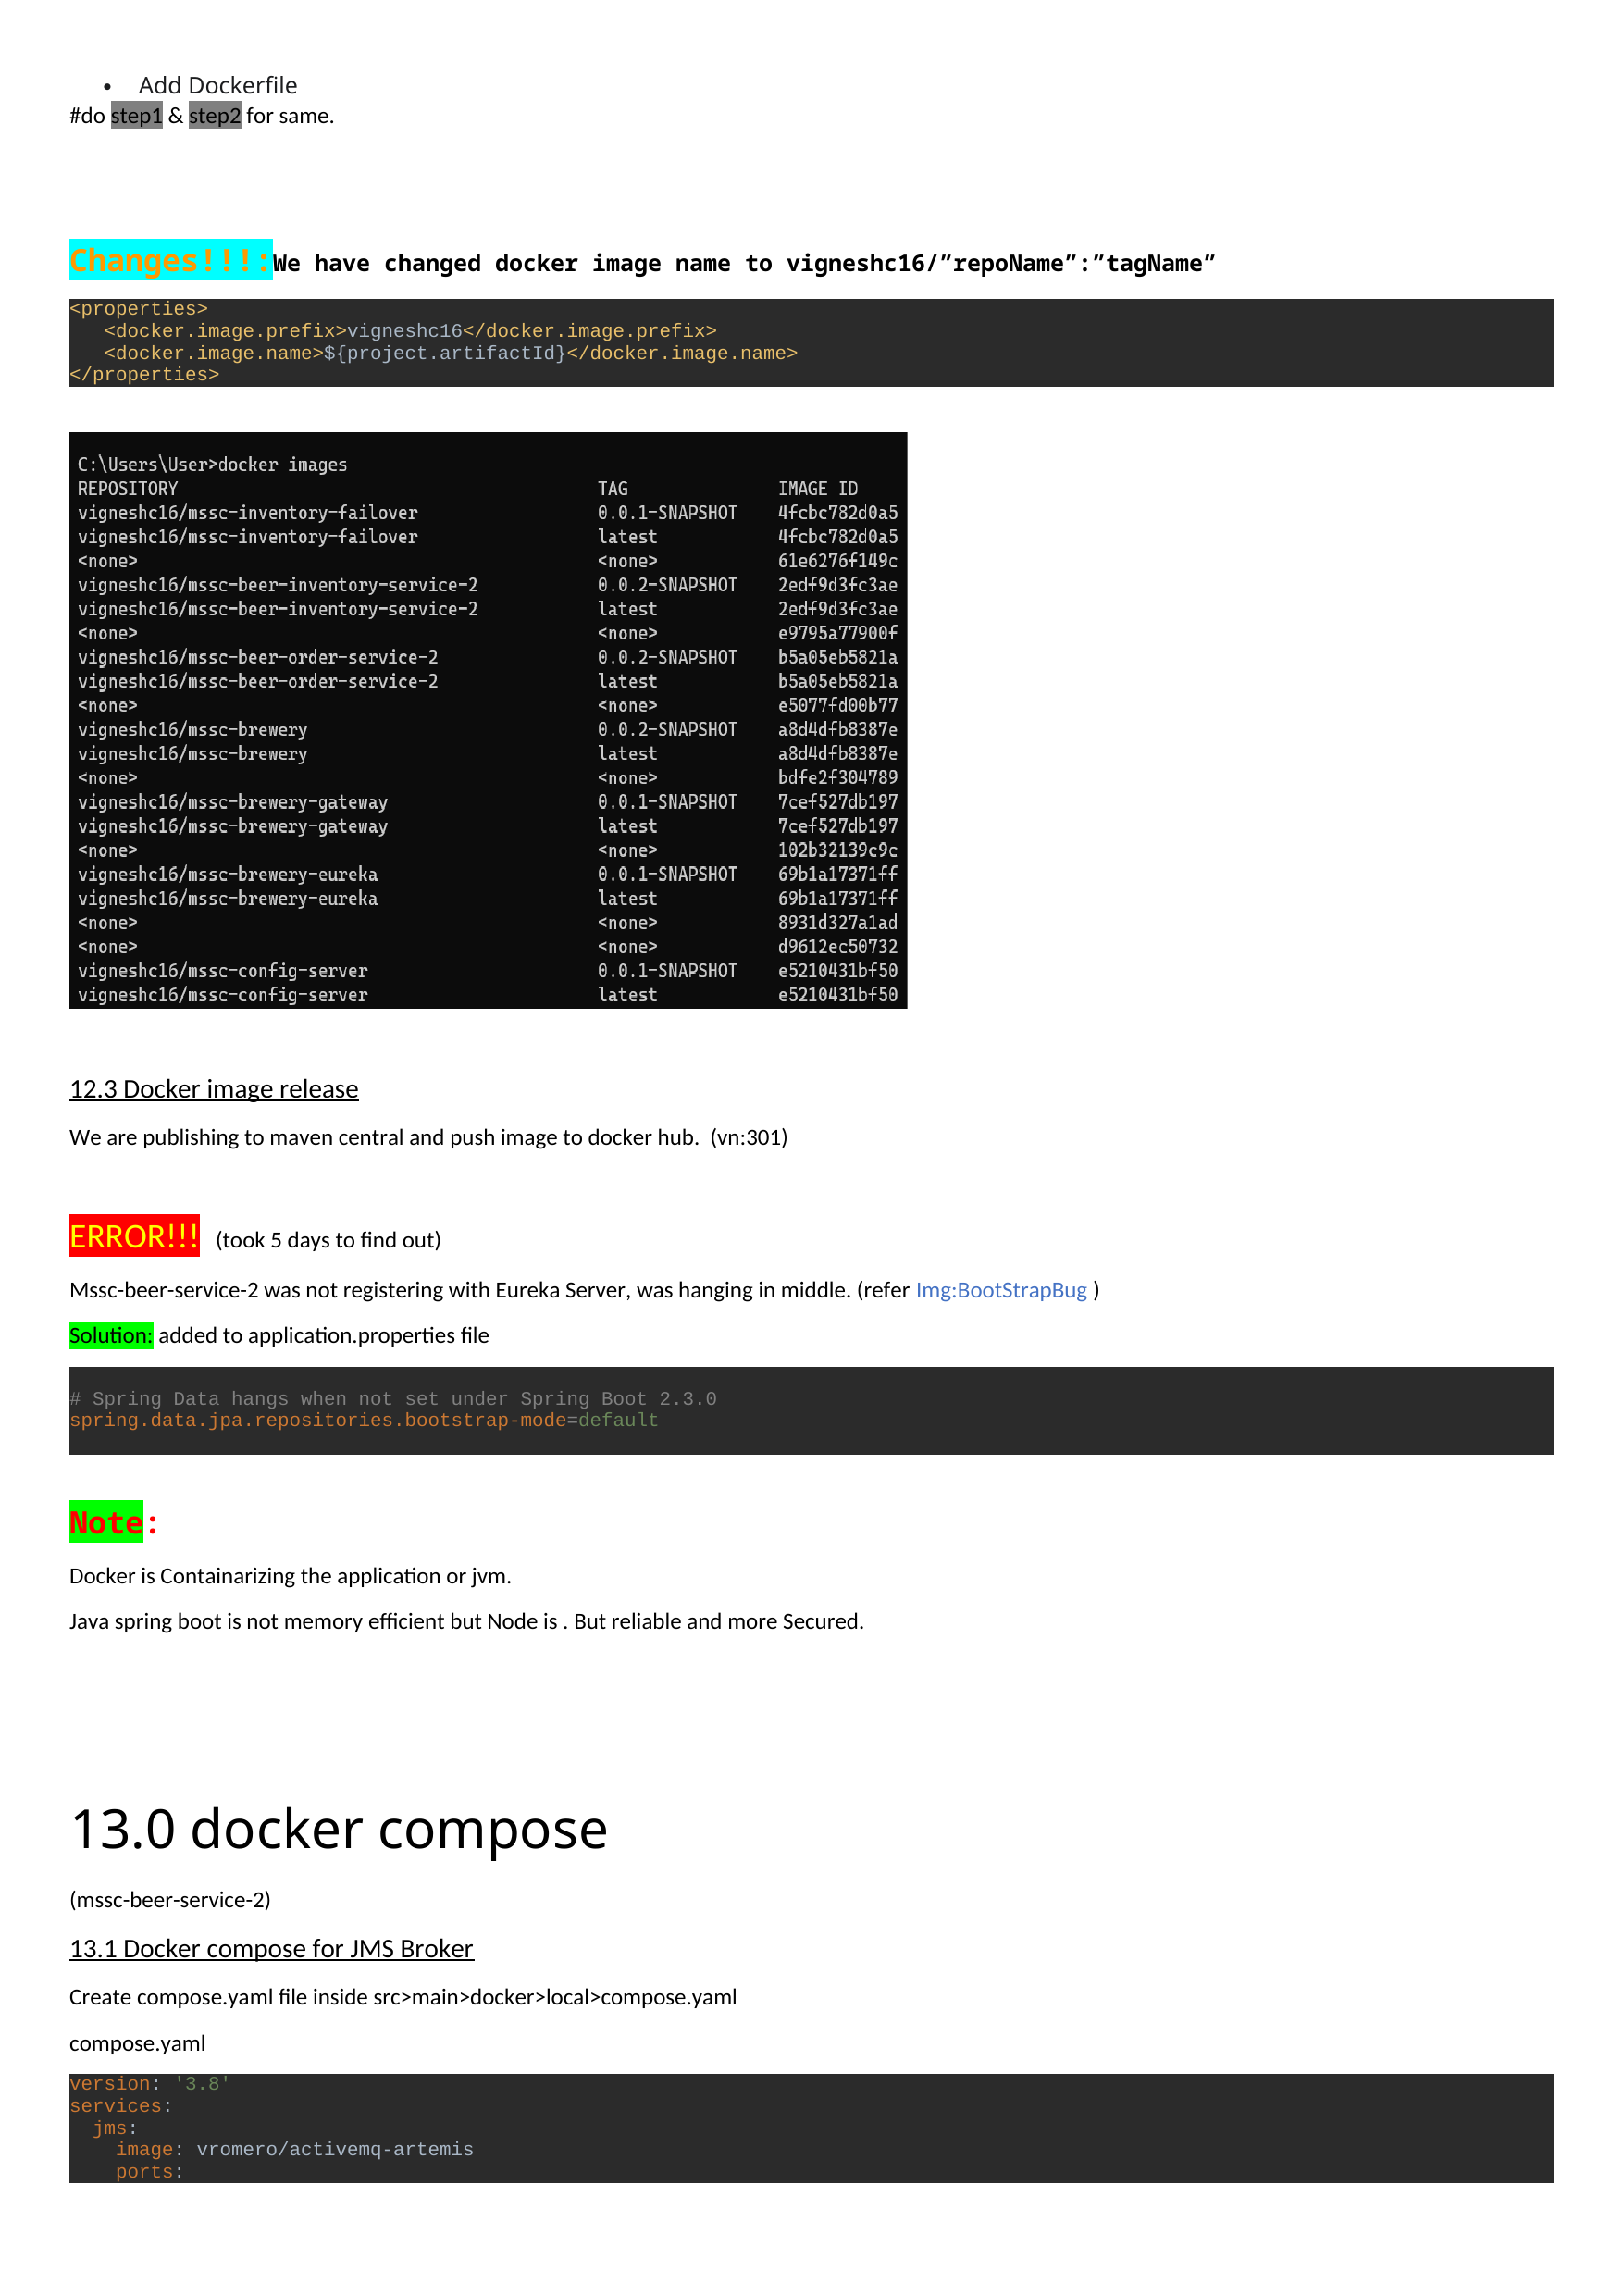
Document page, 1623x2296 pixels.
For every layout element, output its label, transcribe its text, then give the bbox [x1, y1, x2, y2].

text Java spring boot is not memory efficient but Node is . But reliable and more Secured. [69, 1607, 1554, 1635]
text Mssc-beer-service-2 was not registering with Eureka Server, was hanging in middle. (refer Img:BootStrapBug ) [69, 1275, 1554, 1303]
text Changes!!!:We have changed docker image name to vigneshc16/”repoName”:”tagName” [273, 239, 1554, 280]
picture [69, 432, 908, 1009]
text Docker is Containarizing the application or jvm. [69, 1561, 1554, 1589]
text 13.1 Docker compose for JMS Broker [69, 1931, 1554, 1965]
text Create compose.yaml file inside src>main>docker>local>compose.yaml [69, 1982, 1554, 2011]
text Solution: added to application.properties file [154, 1322, 1554, 1349]
text #do step1 & step2 for same. [242, 101, 1554, 129]
text We are publishing to maven central and push image to docker hub. (vn:301) [69, 1123, 1554, 1150]
text 13.0 docker compose [69, 1791, 1554, 1864]
text compose.yaml [69, 2029, 1554, 2056]
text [69, 2074, 1554, 2183]
text # Spring Data hangs when not set under Spring Boot 2.3.0 spring.data.jpa.repositories.bootstrap-mode=default [69, 1389, 1554, 1433]
text <properties> <docker.image.prefix>vigneshc16</docker.image.prefix> <docker.image.name>${project.artifactId}</docker.image.name> </properties> [69, 299, 1554, 387]
list Add Dockerfile [104, 69, 1554, 101]
text (mssc-beer-service-2) [69, 1885, 1554, 1914]
text 12.3 Docker image release [69, 1072, 1554, 1104]
text Note: [143, 1500, 1554, 1543]
text ERROR!!! (took 5 days to find out) [200, 1214, 1554, 1257]
